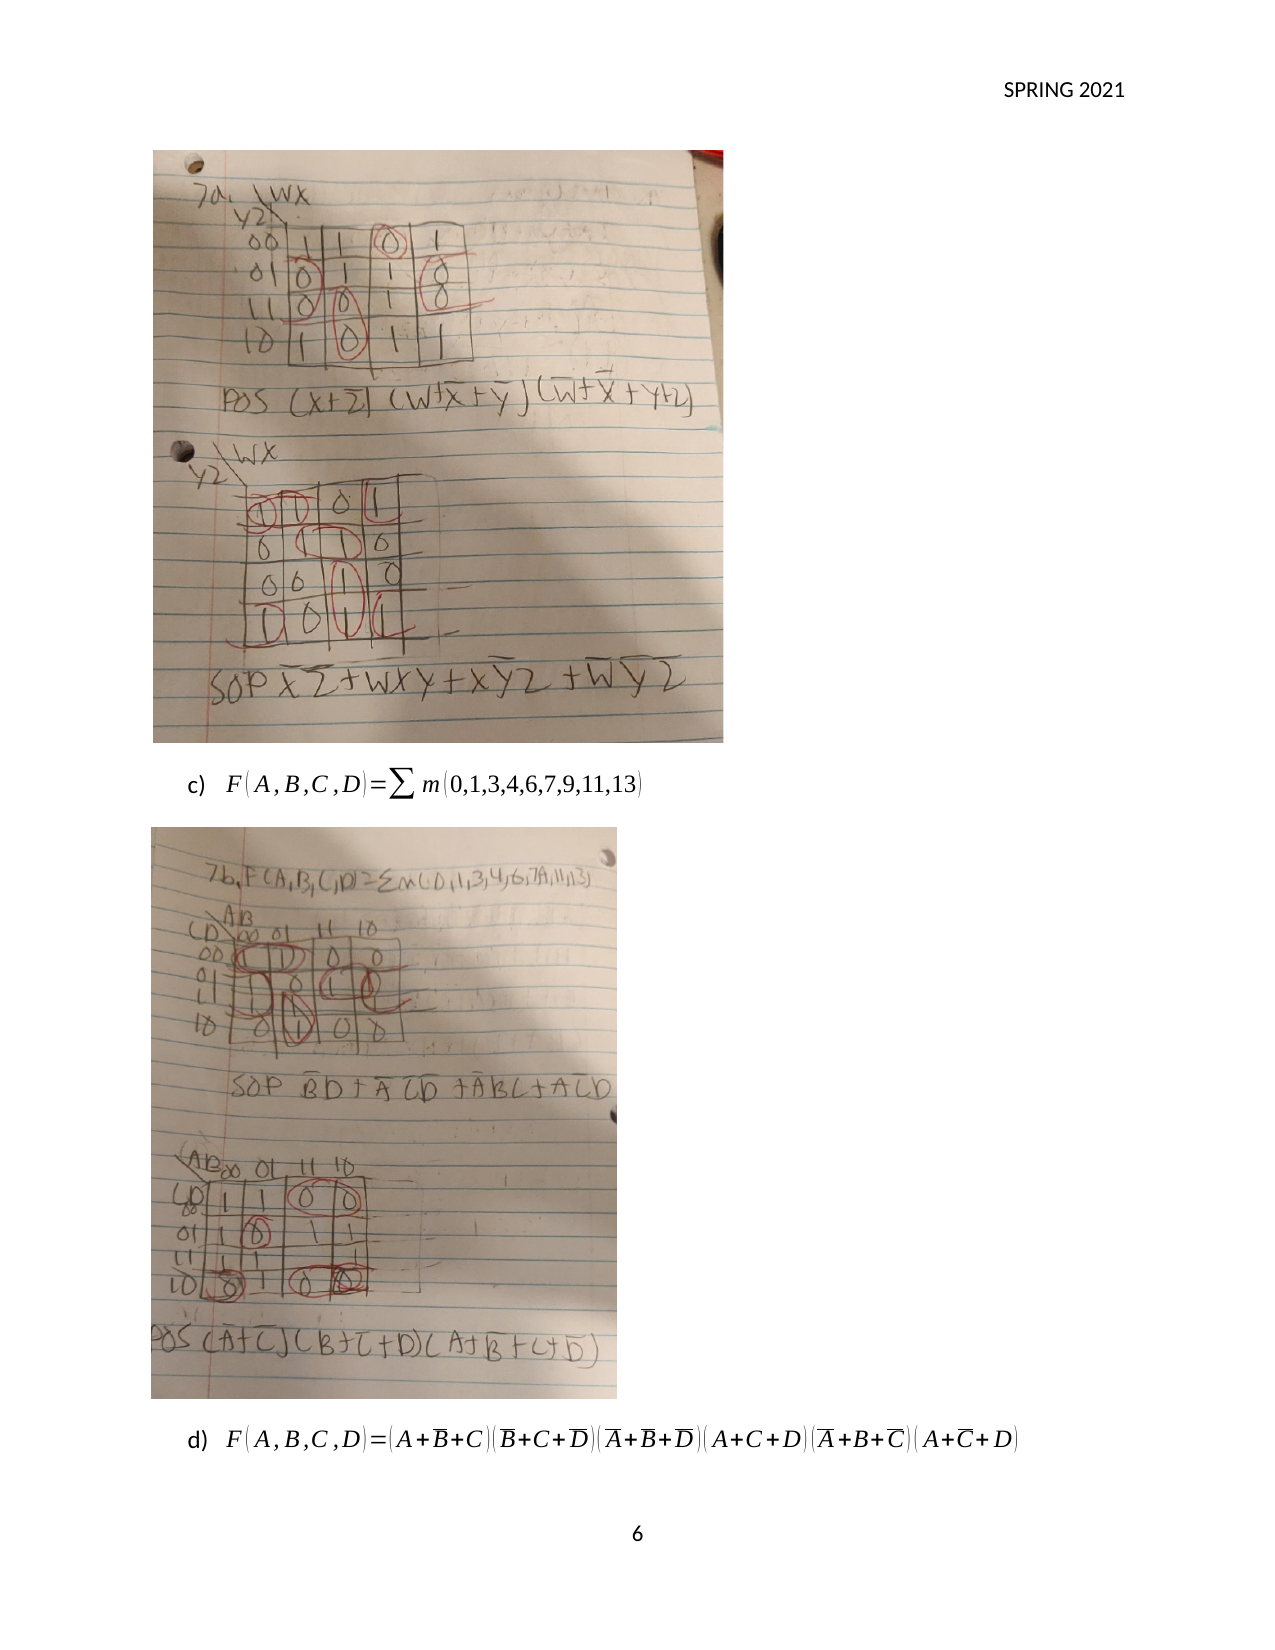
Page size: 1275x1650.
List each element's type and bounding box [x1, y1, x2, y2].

picture [153, 150, 724, 743]
picture [151, 827, 617, 1399]
